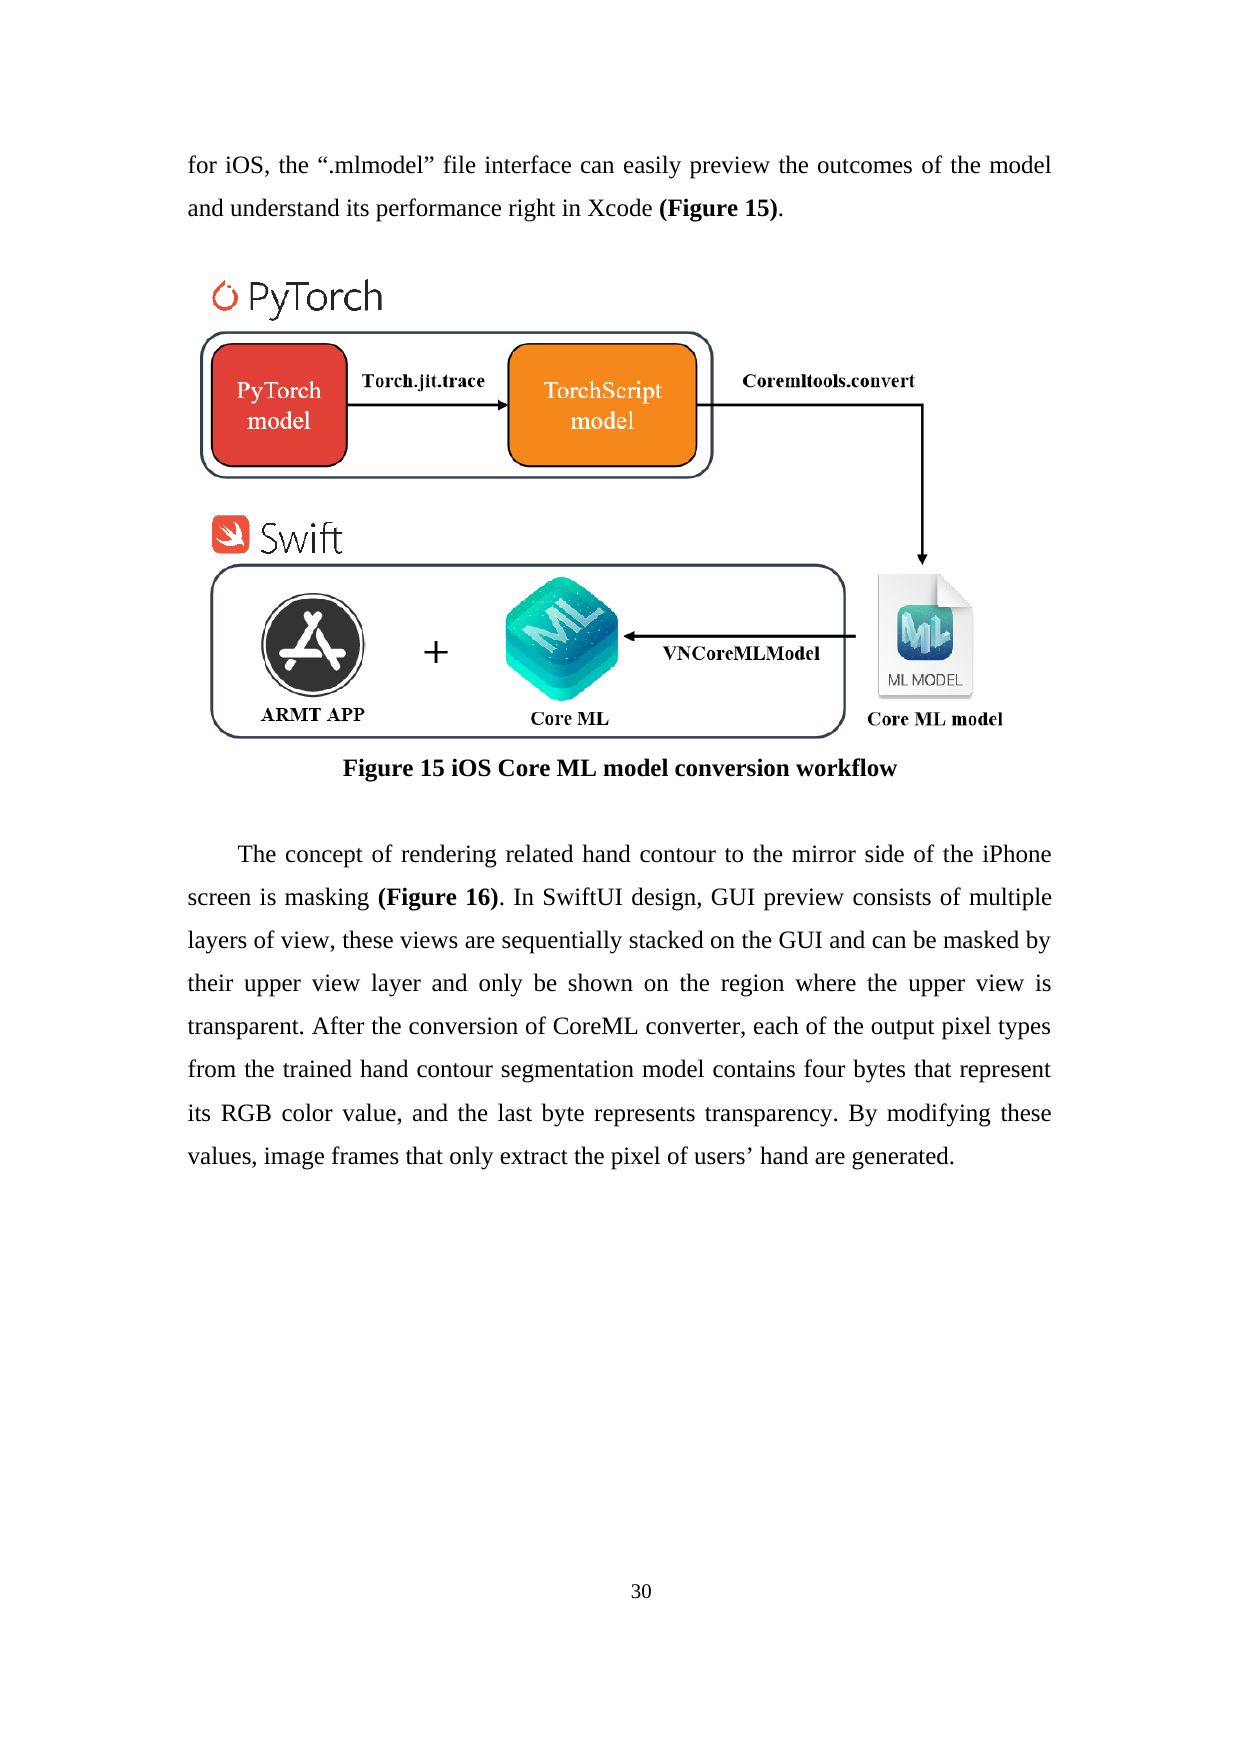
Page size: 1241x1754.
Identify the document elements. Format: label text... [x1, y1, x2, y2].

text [187, 150, 1053, 222]
picture [200, 279, 1040, 739]
text Figure 15 iOS Core ML model conversion workflow [187, 753, 1053, 781]
text The concept of rendering related hand contour to the mirror side of the iPhone screen is masking (Figure 16). In SwiftUI design, GUI preview consists of multiple layers of view, these views are sequentially stacked on the GUI and can be masked by their upper view layer and only be shown on the region where the upper view is transparent. After the conversion of CoreML converter, each of the output pixel types from the trained hand contour segmentation model contains four bytes that represent its RGB color value, and the last byte represents transparency. By modifying these values, image frames that only extract the pixel of users’ hand are generated. [187, 839, 1053, 1169]
